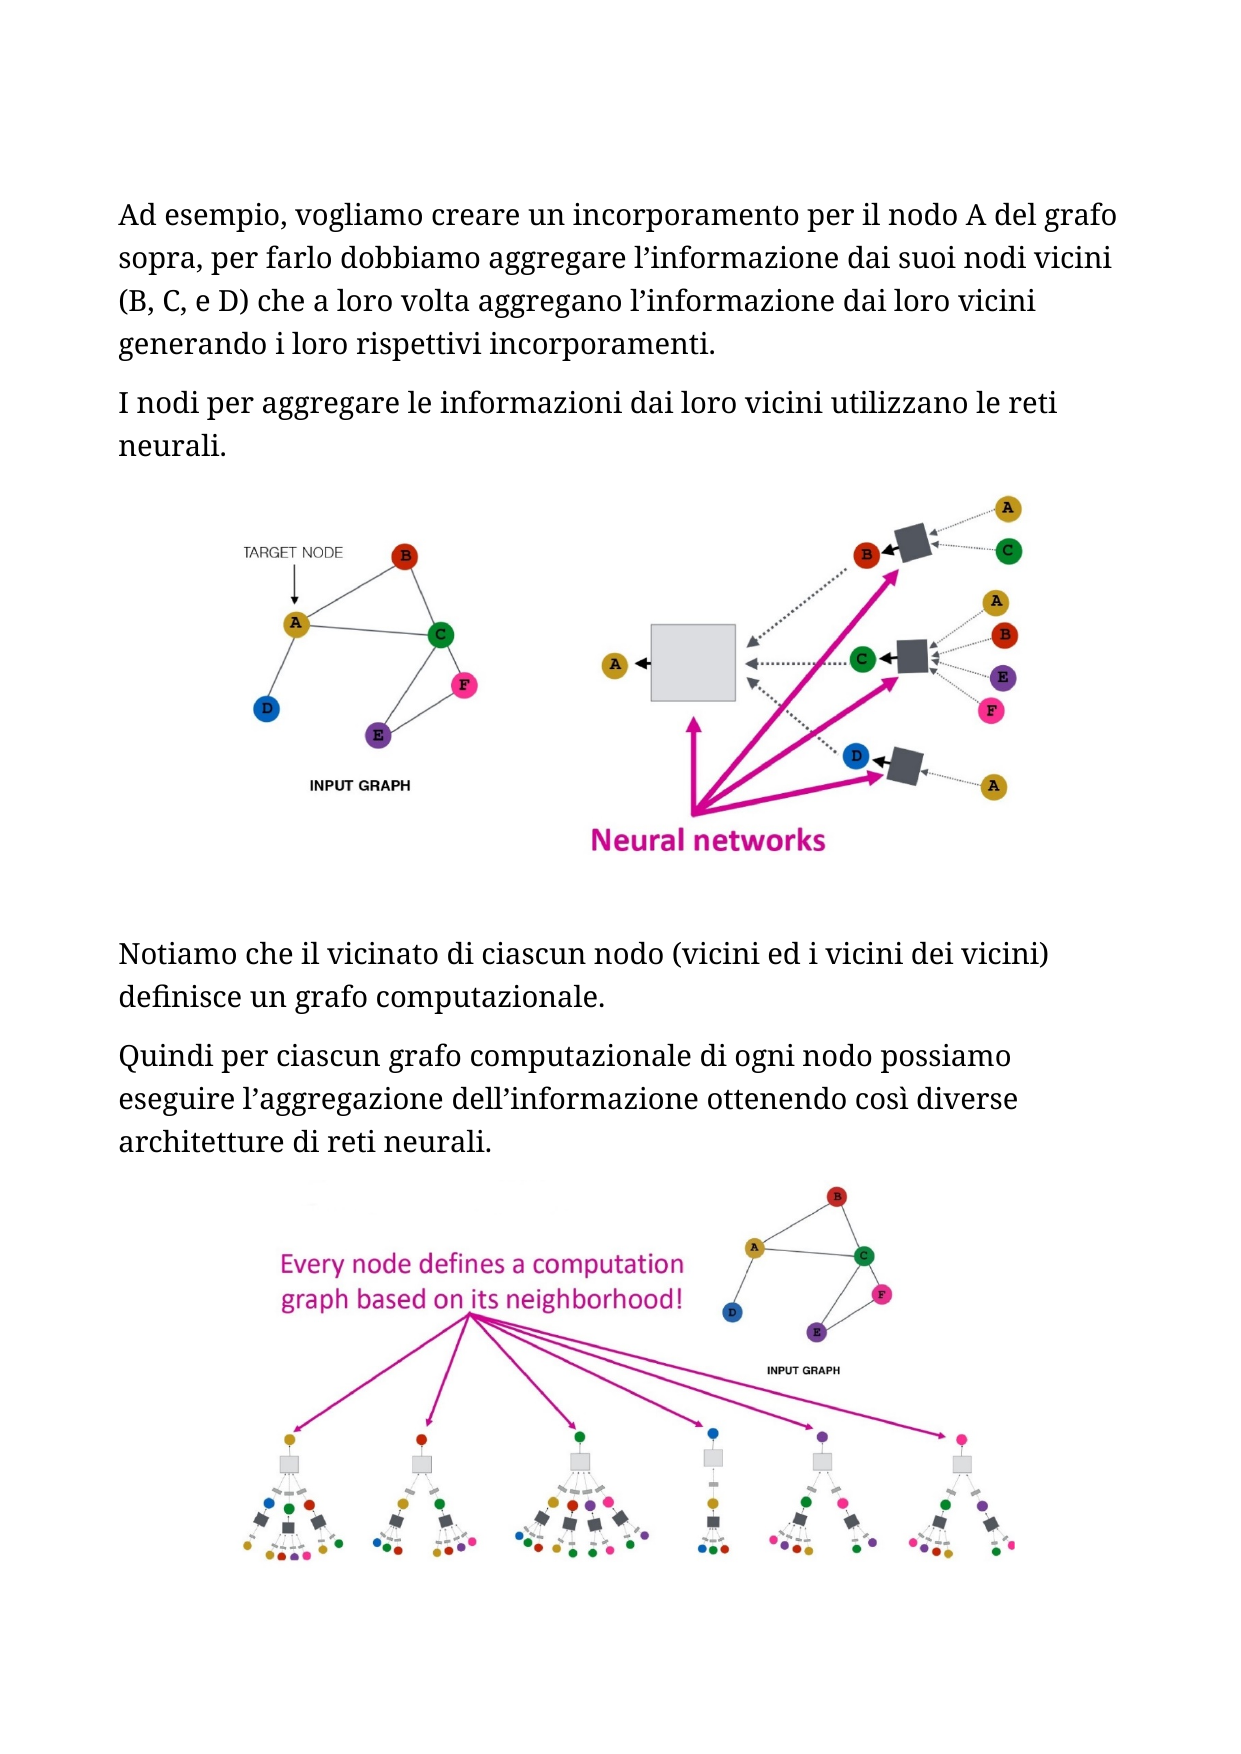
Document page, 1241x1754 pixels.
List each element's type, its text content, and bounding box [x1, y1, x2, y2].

text Quindi per ciascun grafo computazionale di ogni nodo possiamo eseguire l’aggregazione dell’informazione ottenendo così diverse architetture di reti neurali. [118, 1035, 1122, 1161]
text Notiamo che il vicinato di ciascun nodo (vicini ed i vicini dei vicini) definisce un grafo computazionale. [118, 933, 1122, 1016]
picture [185, 484, 1056, 855]
text I nodi per aggregare le informazioni dai loro vicini utilizzano le reti neurali. [118, 382, 1122, 465]
text Ad esempio, vogliamo creare un incorporamento per il nodo A del grafo sopra, per farlo dobbiamo aggregare l’informazione dai suoi nodi vicini (B, C, e D) che a loro volta aggregano l’informazione dai loro vicini generando i loro rispettivi incorporamenti. [118, 194, 1122, 363]
picture [225, 1180, 1015, 1574]
